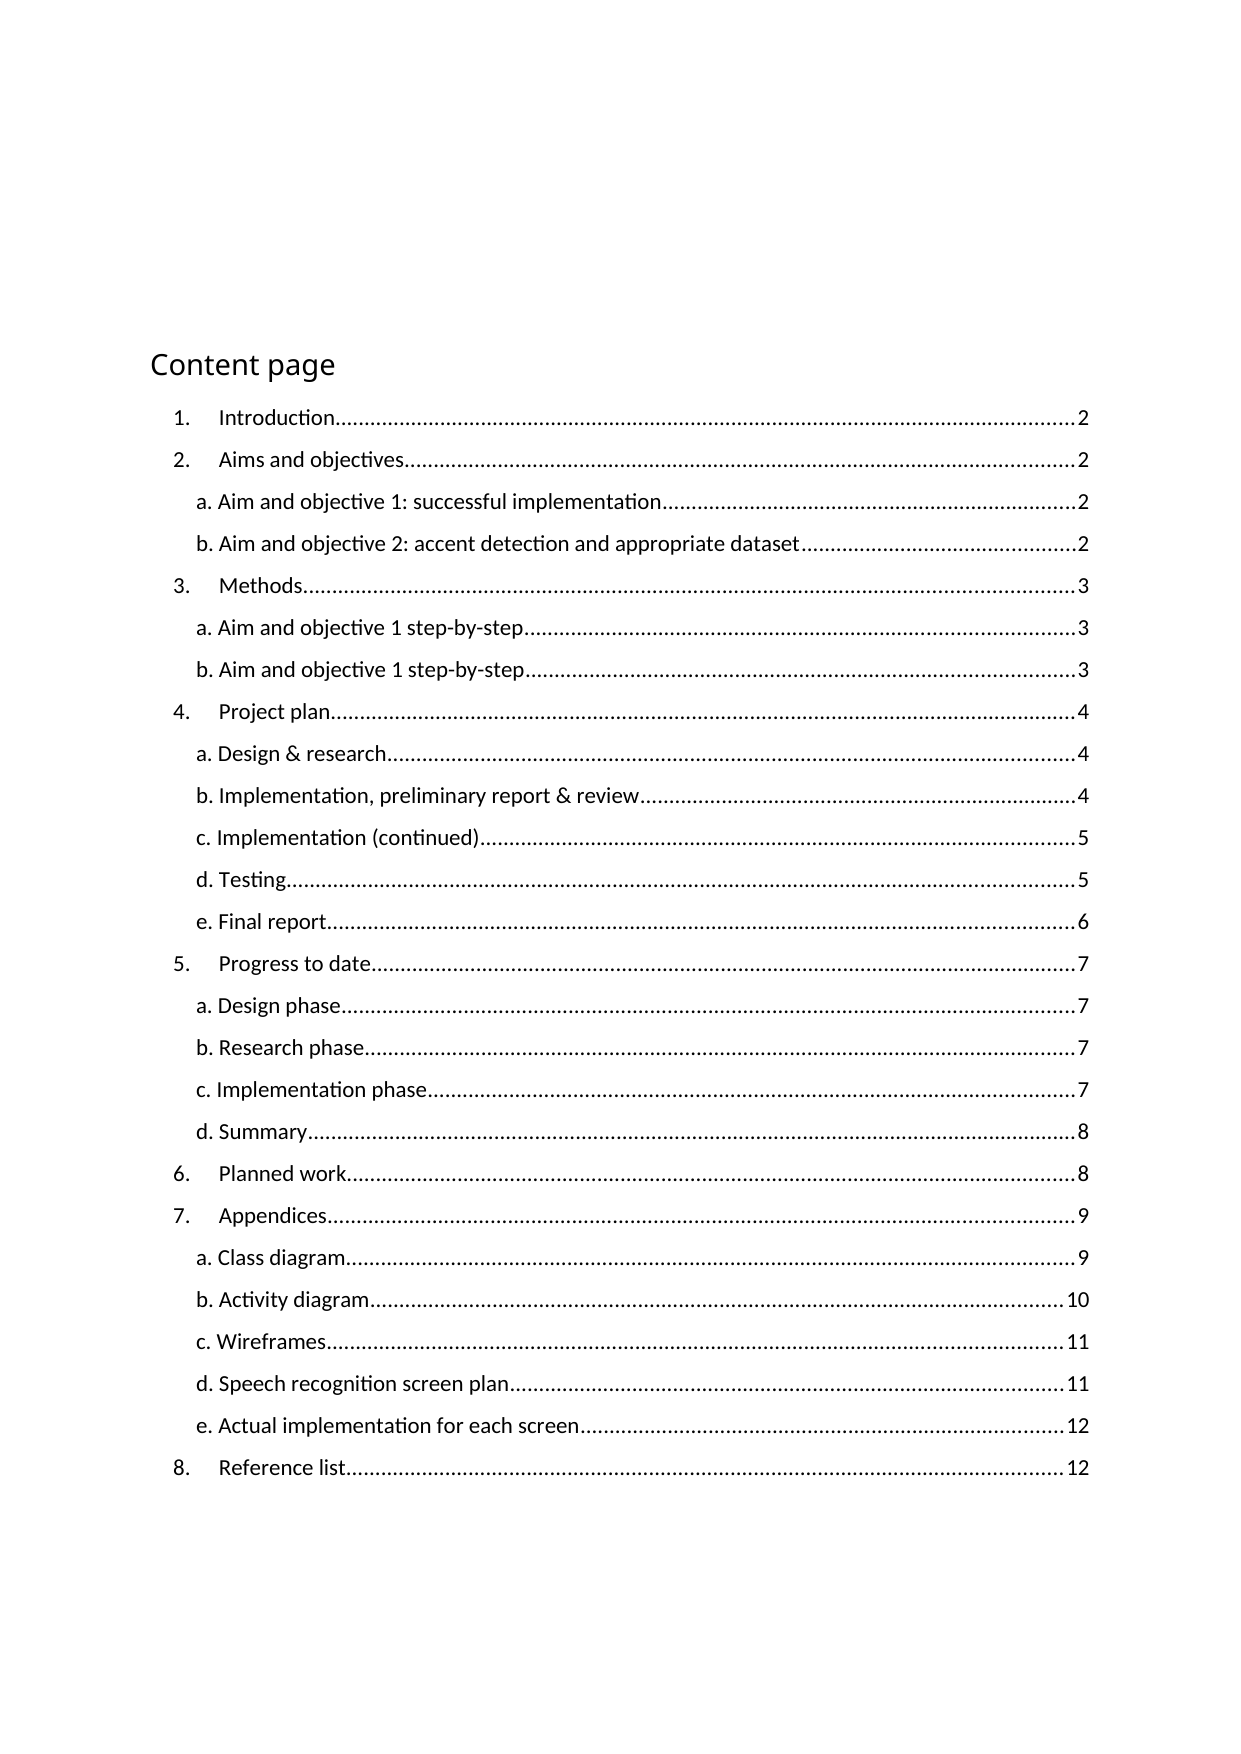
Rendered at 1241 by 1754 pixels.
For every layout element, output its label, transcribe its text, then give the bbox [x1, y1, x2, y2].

text a. Aim and objective 1: successful implementation 2 [196, 487, 1090, 516]
text 2. Aims and objectives 2 [173, 446, 1090, 473]
text b. Activity diagram 10 [196, 1285, 1090, 1313]
text e. Final report 6 [196, 907, 1090, 935]
text 5. Progress to date 7 [173, 949, 1090, 977]
text e. Actual implementation for each screen 12 [196, 1411, 1090, 1439]
text c. Implementation (continued) 5 [196, 823, 1090, 851]
text 8. Reference list 12 [173, 1453, 1090, 1481]
text 1. Introduction 2 [173, 403, 1090, 432]
text b. Research phase 7 [196, 1033, 1090, 1061]
text c. Wireframes 11 [196, 1327, 1090, 1355]
text 4. Project plan 4 [173, 697, 1090, 725]
text 6. Planned work 8 [173, 1159, 1090, 1187]
text b. Aim and objective 2: accent detection and appropriate dataset 2 [196, 529, 1090, 557]
text d. Speech recognition screen plan 11 [196, 1369, 1090, 1397]
text a. Design & research 4 [196, 739, 1090, 767]
text c. Implementation phase 7 [196, 1075, 1090, 1103]
text a. Aim and objective 1 step-by-step 3 [196, 613, 1090, 641]
text a. Class diagram 9 [196, 1243, 1090, 1271]
text 7. Appendices 9 [173, 1201, 1090, 1229]
text b. Implementation, preliminary report & review 4 [196, 781, 1090, 809]
text 3. Methods 3 [173, 571, 1090, 599]
text d. Testing 5 [196, 865, 1090, 893]
text Content page [150, 344, 1090, 384]
text d. Summary 8 [196, 1117, 1090, 1145]
text a. Design phase 7 [196, 991, 1090, 1019]
text b. Aim and objective 1 step-by-step 3 [196, 655, 1090, 683]
